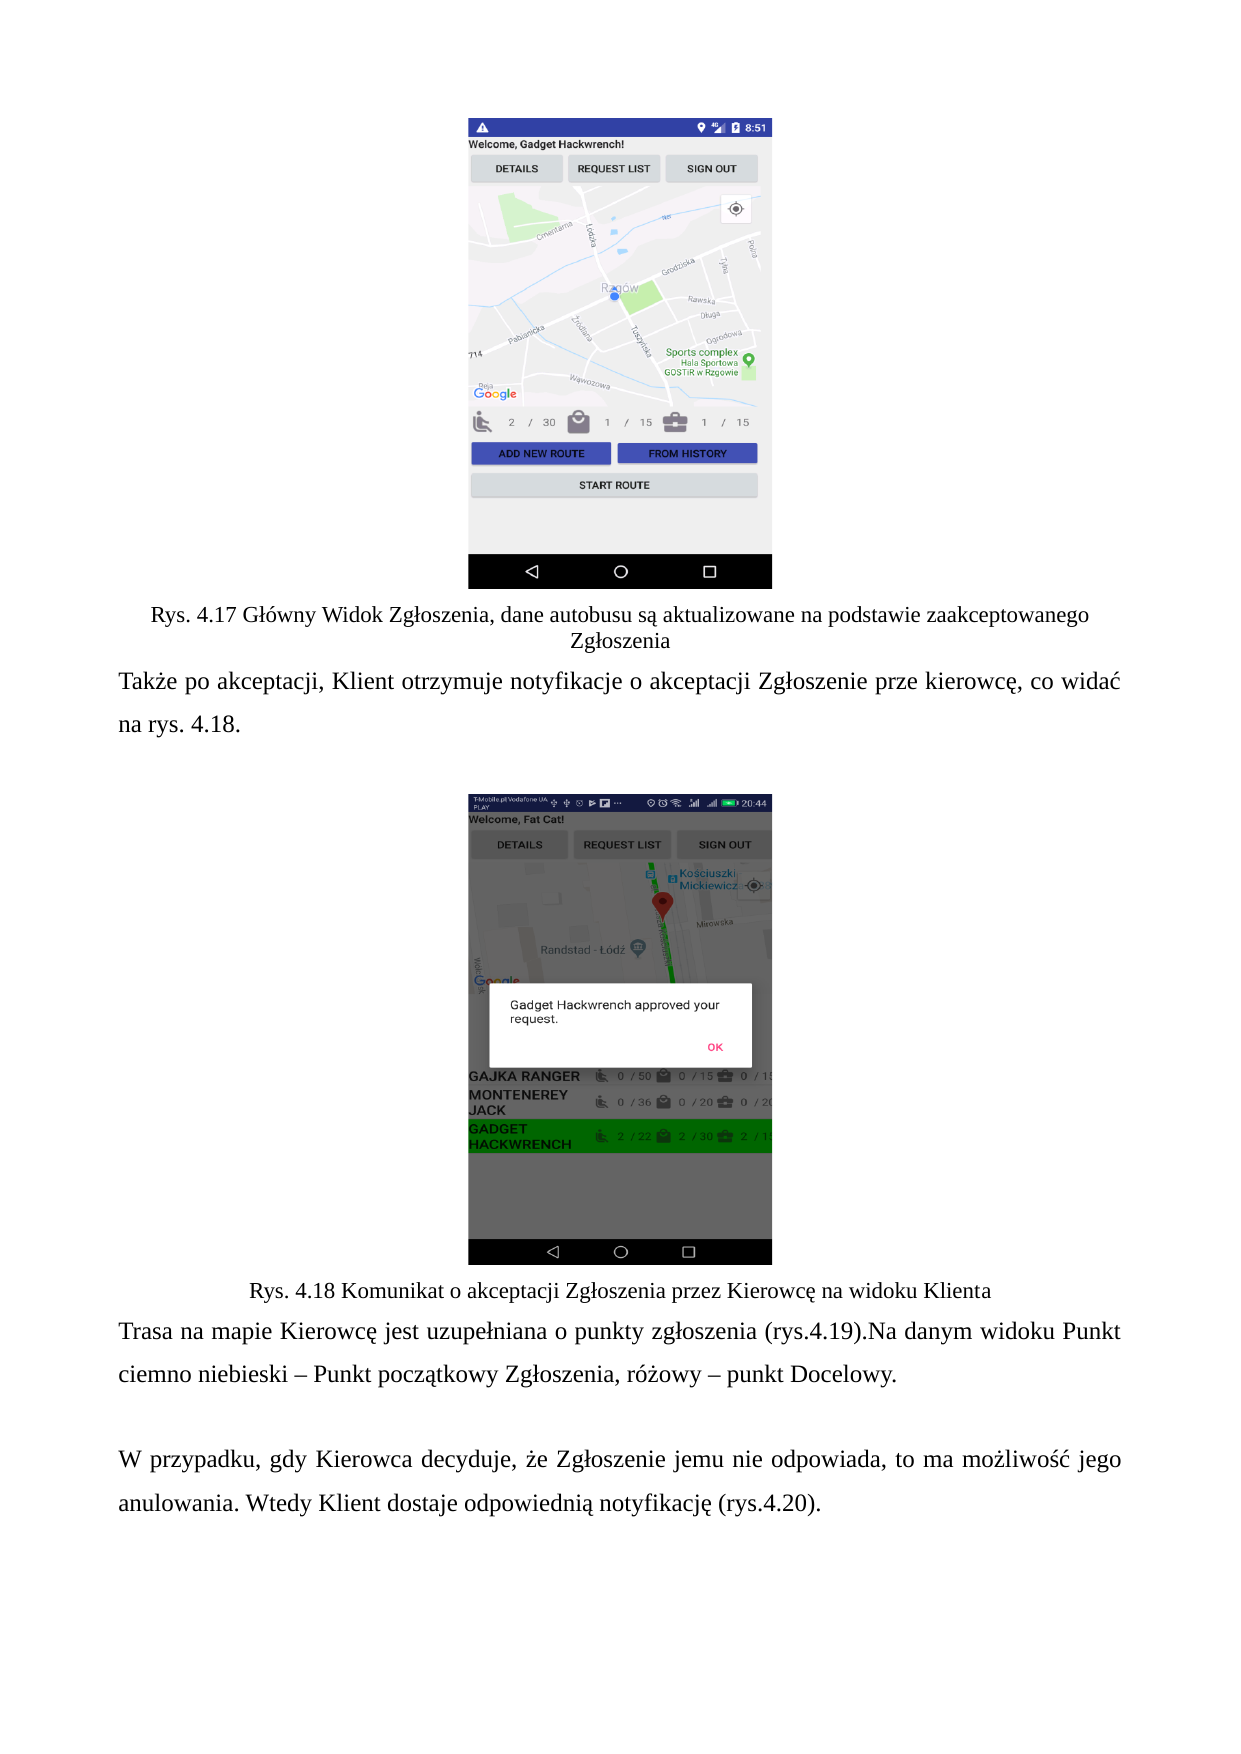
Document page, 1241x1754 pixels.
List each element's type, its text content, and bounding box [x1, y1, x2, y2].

text Rys. 4.18 Komunikat o akceptacji Zgłoszenia przez Kierowcę na widoku Klienta [118, 1277, 1122, 1304]
text W przypadku, gdy Kierowca decyduje, że Zgłoszenie jemu nie odpowiada, to ma możliwość jego anulowania. Wtedy Klient dostaje odpowiednią notyfikację (rys.4.20). [118, 1444, 1122, 1516]
text Także po akceptacji, Klient otrzymuje notyfikacje o akceptacji Zgłoszenie prze kierowcę, co widać na rys. 4.18. [118, 666, 1122, 738]
text Rys. 4.17 Główny Widok Zgłoszenia, dane autobusu są aktualizowane na podstawie zaakceptowanego Zgłoszenia [118, 601, 1122, 654]
picture [468, 118, 773, 589]
text Trasa na mapie Kierowcę jest uzupełniana o punkty zgłoszenia (rys.4.19).Na danym widoku Punkt ciemno niebieski – Punkt początkowy Zgłoszenia, różowy – punkt Docelowy. [118, 1316, 1122, 1388]
picture [468, 794, 773, 1265]
